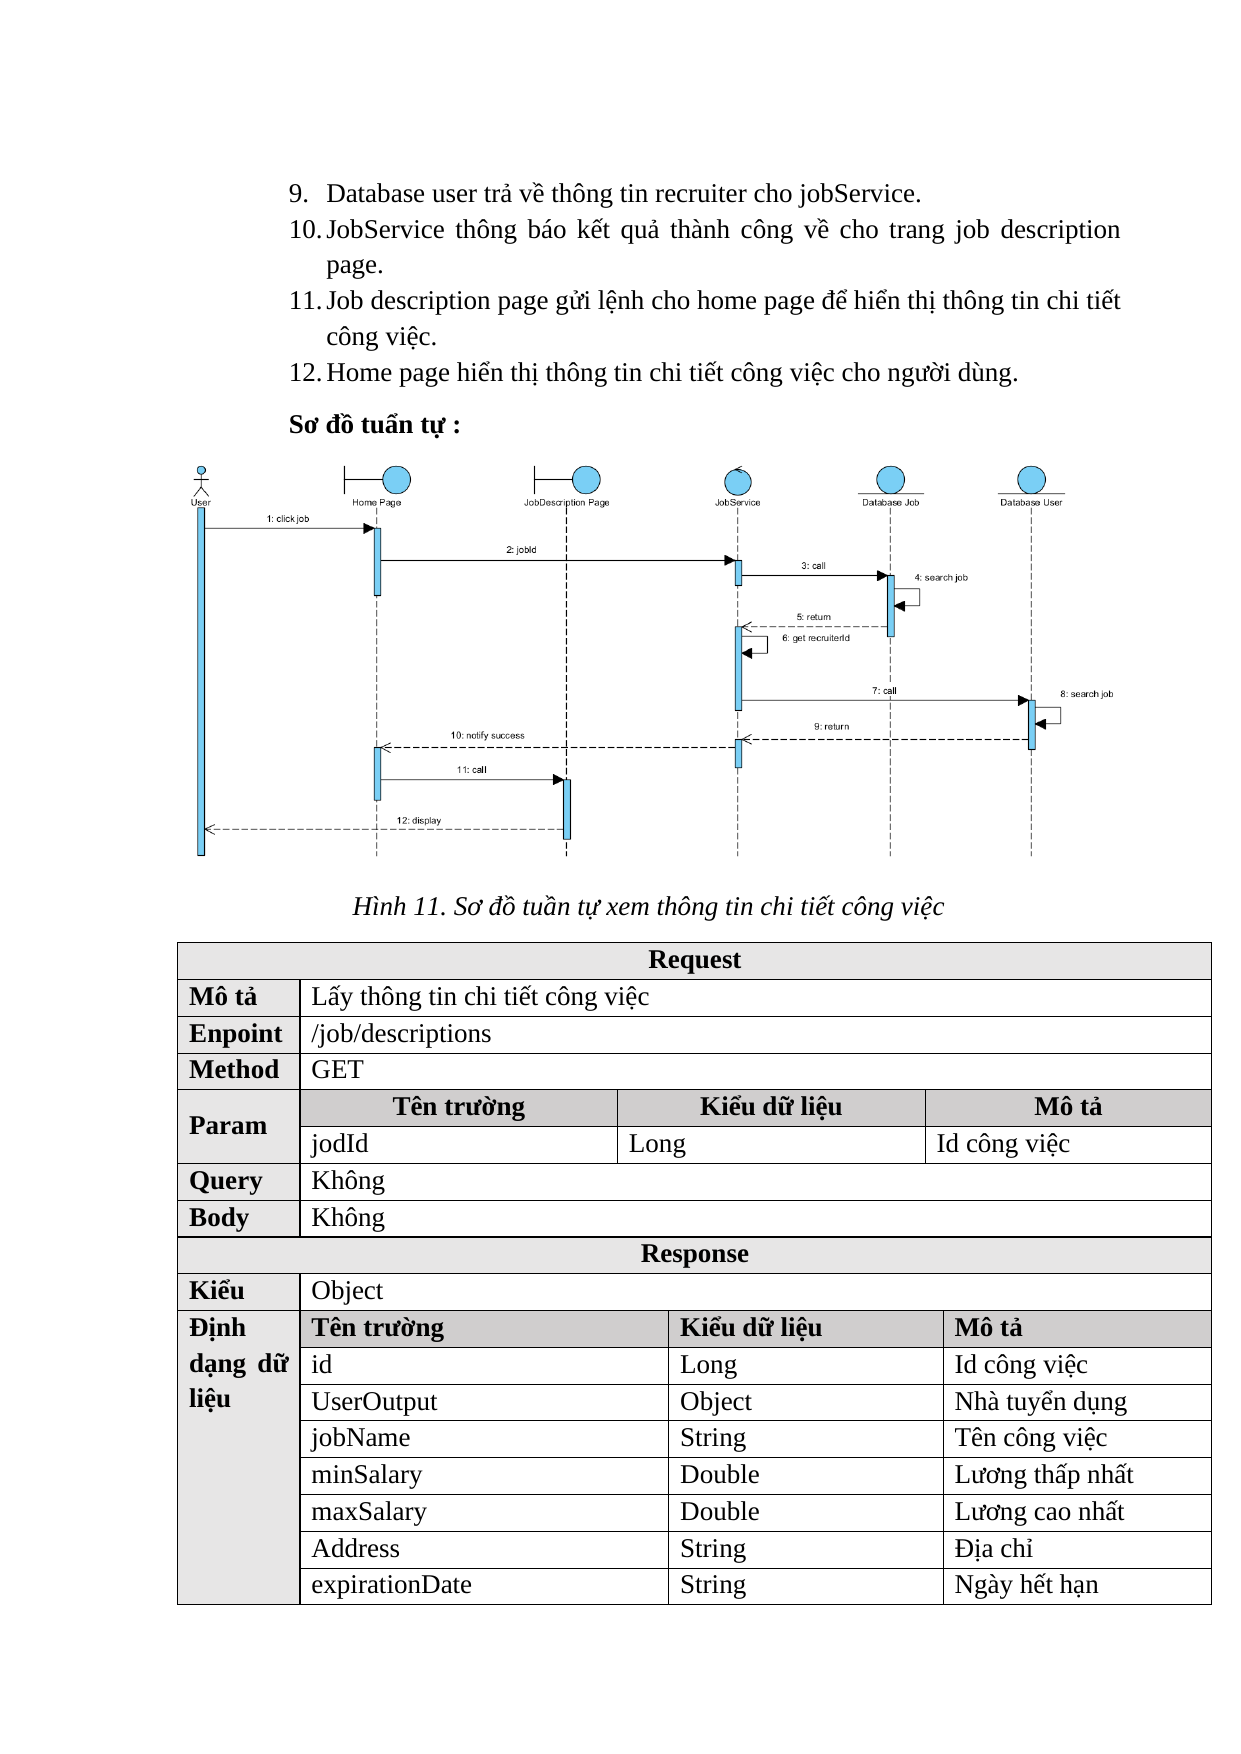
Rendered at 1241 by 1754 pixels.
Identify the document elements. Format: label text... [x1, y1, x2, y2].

table_cell Tên trường [301, 1311, 668, 1347]
table_cell Id công việc [926, 1127, 1211, 1163]
table_cell Id công việc [944, 1348, 1211, 1383]
table_cell Double [669, 1495, 943, 1531]
table_cell String [669, 1421, 943, 1457]
table_cell minSalary [301, 1458, 668, 1494]
list Home page hiển thị thông tin chi tiết công việc cho người dùng. [288, 356, 1122, 387]
table_cell Địa chỉ [944, 1532, 1211, 1567]
table_cell jobName [301, 1421, 668, 1457]
table_cell Nhà tuyển dụng [944, 1385, 1211, 1420]
table_cell Kiểu [178, 1274, 299, 1310]
table_cell Object [669, 1385, 943, 1420]
table_cell UserOutput [301, 1385, 668, 1420]
table_cell Query [178, 1164, 299, 1200]
table_cell Kiểu dữ liệu [669, 1311, 943, 1347]
table_cell Method [178, 1054, 299, 1089]
table_cell maxSalary [301, 1495, 668, 1531]
picture [177, 460, 1123, 869]
list Job description page gửi lệnh cho home page để hiển thị thông tin chi tiết công việc. [288, 284, 1122, 351]
table_cell Enpoint [178, 1017, 299, 1053]
table_cell GET [301, 1054, 1211, 1089]
table_cell Response [178, 1238, 1211, 1273]
table_cell Tên công việc [944, 1421, 1211, 1457]
table_cell /job/descriptions [301, 1017, 1211, 1053]
table_cell Mô tả [944, 1311, 1211, 1347]
table_cell Object [301, 1274, 1211, 1310]
table_cell Double [669, 1458, 943, 1494]
table_cell Mô tả [178, 980, 299, 1016]
table_cell Tên trường [301, 1090, 617, 1126]
text Sơ đồ tuẩn tự : [213, 408, 1122, 439]
table_cell expirationDate [301, 1569, 668, 1604]
table_cell Kiểu dữ liệu [618, 1090, 925, 1126]
table_cell id [301, 1348, 668, 1383]
table_cell Không [301, 1201, 1211, 1236]
table_cell Lương thấp nhất [944, 1458, 1211, 1494]
list Database user trả về thông tin recruiter cho jobService. [288, 177, 1122, 208]
table_cell Lương cao nhất [944, 1495, 1211, 1531]
table_cell Long [669, 1348, 943, 1383]
list JobService thông báo kết quả thành công về cho trang job description page. [288, 213, 1122, 280]
table_cell Long [618, 1127, 925, 1163]
table_cell Body [178, 1201, 299, 1236]
table_cell String [669, 1532, 943, 1567]
table_cell Không [301, 1164, 1211, 1200]
table_cell Address [301, 1532, 668, 1567]
table_cell Param [178, 1090, 299, 1163]
table_cell jodId [301, 1127, 617, 1163]
table_cell Mô tả [926, 1090, 1211, 1126]
table_cell Ngày hết hạn [944, 1569, 1211, 1604]
table_cell Định dạng dữ liệu [178, 1311, 299, 1604]
table_cell String [669, 1569, 943, 1604]
table_header Request [178, 943, 1211, 979]
table_cell Lấy thông tin chi tiết công việc [301, 980, 1211, 1016]
